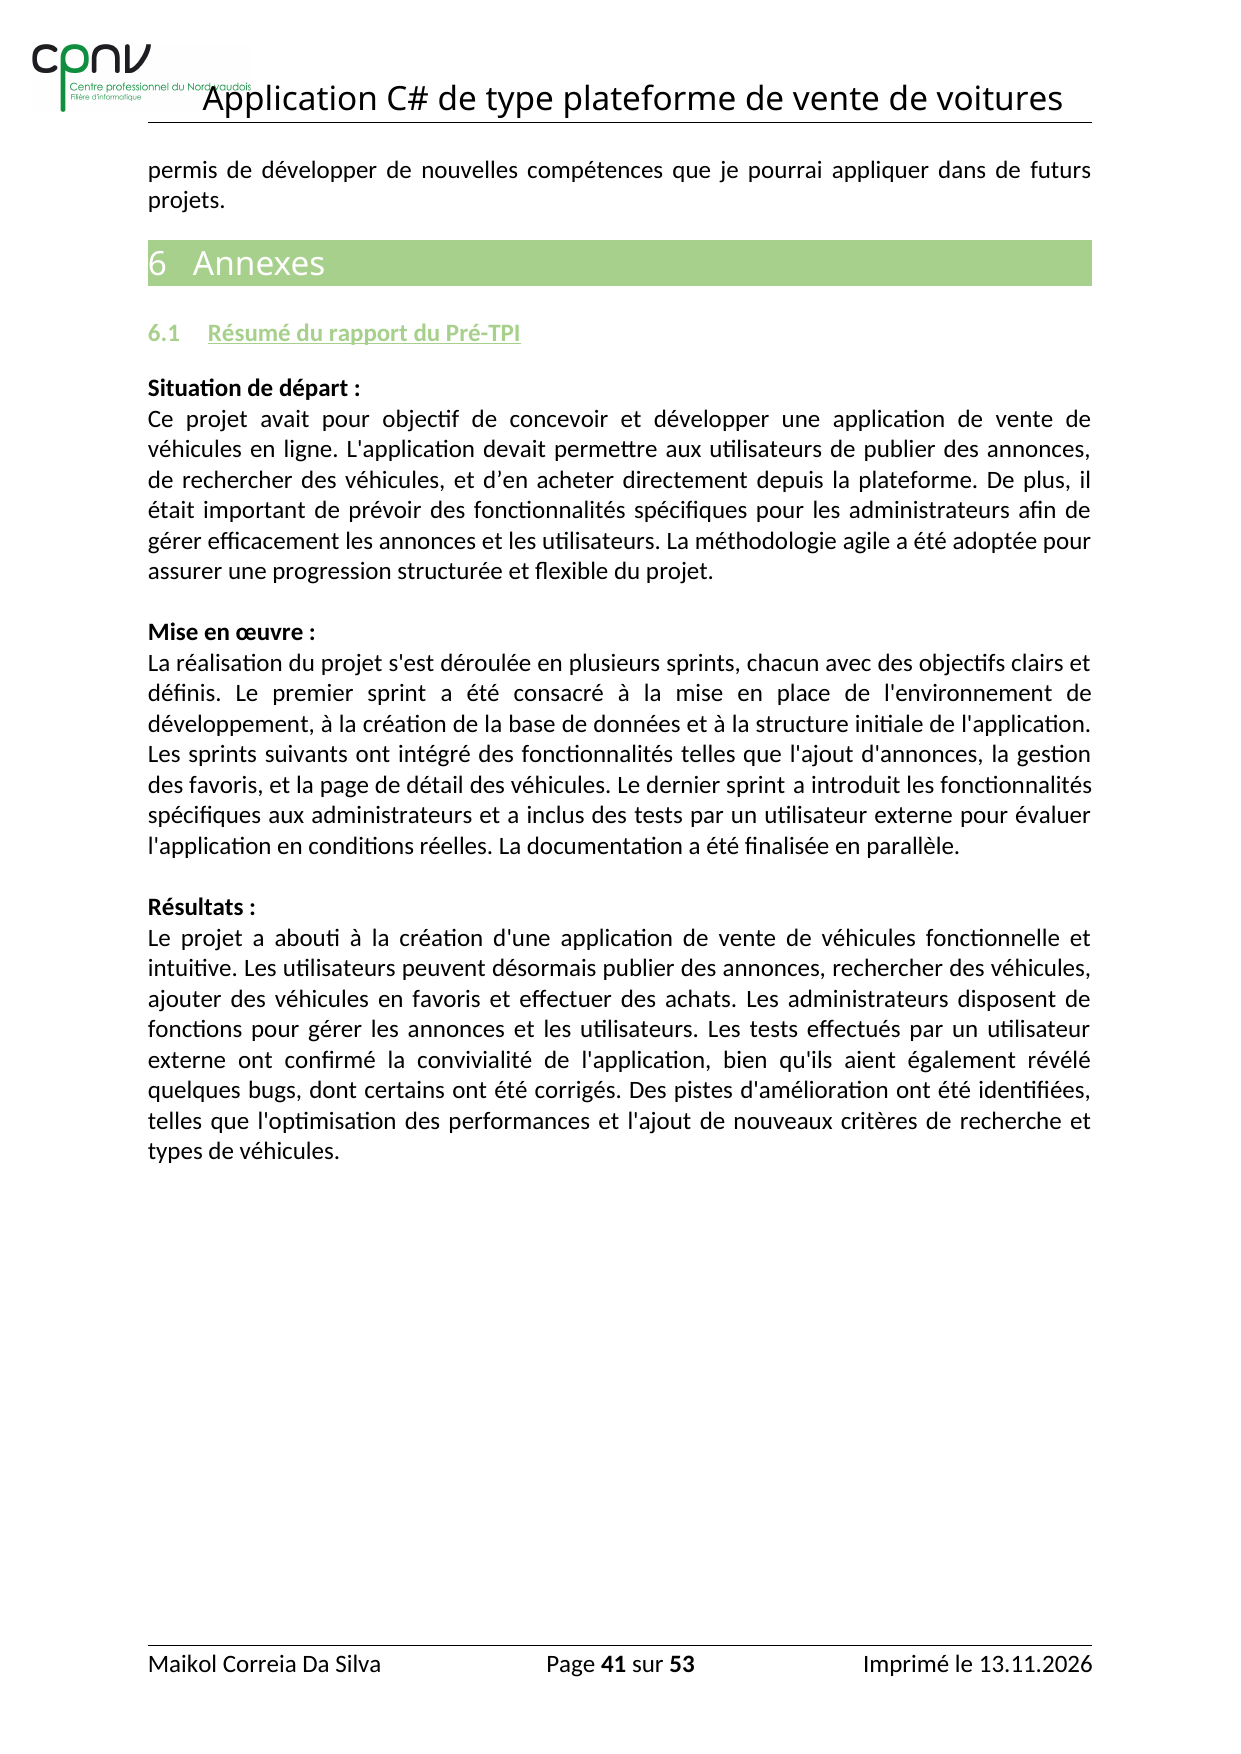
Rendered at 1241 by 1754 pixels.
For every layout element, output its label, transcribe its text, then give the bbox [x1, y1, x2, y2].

text Ce projet avait pour objectif de concevoir et développer une application de vente de véhicules en ligne. L'application devait permettre aux utilisateurs de publier des annonces, de rechercher des véhicules, et d’en acheter directement depuis la plateforme. De plus, il était important de prévoir des fonctionnalités spécifiques pour les administrateurs afin de gérer efficacement les annonces et les utilisateurs. La méthodologie agile a été adoptée pour assurer une progression structurée et flexible du projet. [148, 403, 1092, 586]
text Résultats : [148, 891, 1092, 922]
text Situation de départ : [148, 372, 1092, 403]
picture [229, 94, 239, 108]
subtitle Résumé du rapport du Pré-TPI [148, 317, 1092, 347]
subtitle Annexes [148, 240, 1092, 286]
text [148, 154, 1092, 215]
text Mise en œuvre : [148, 616, 1092, 647]
picture [32, 44, 251, 112]
text La réalisation du projet s'est déroulée en plusieurs sprints, chacun avec des objectifs clairs et définis. Le premier sprint a été consacré à la mise en place de l'environnement de développement, à la création de la base de données et à la structure initiale de l'application. Les sprints suivants ont intégré des fonctionnalités telles que l'ajout d'annonces, la gestion des favoris, et la page de détail des véhicules. Le dernier sprint a introduit les fonctionnalités spécifiques aux administrateurs et a inclus des tests par un utilisateur externe pour évaluer l'application en conditions réelles. La documentation a été finalisée en parallèle. [148, 647, 1092, 861]
text Le projet a abouti à la création d'une application de vente de véhicules fonctionnelle et intuitive. Les utilisateurs peuvent désormais publier des annonces, rechercher des véhicules, ajouter des véhicules en favoris et effectuer des achats. Les administrateurs disposent de fonctions pour gérer les annonces et les utilisateurs. Les tests effectués par un utilisateur externe ont confirmé la convivialité de l'application, bien qu'ils aient également révélé quelques bugs, dont certains ont été corrigés. Des pistes d'amélioration ont été identifiées, telles que l'optimisation des performances et l'ajout de nouveaux critères de recherche et types de véhicules. [148, 922, 1092, 1166]
